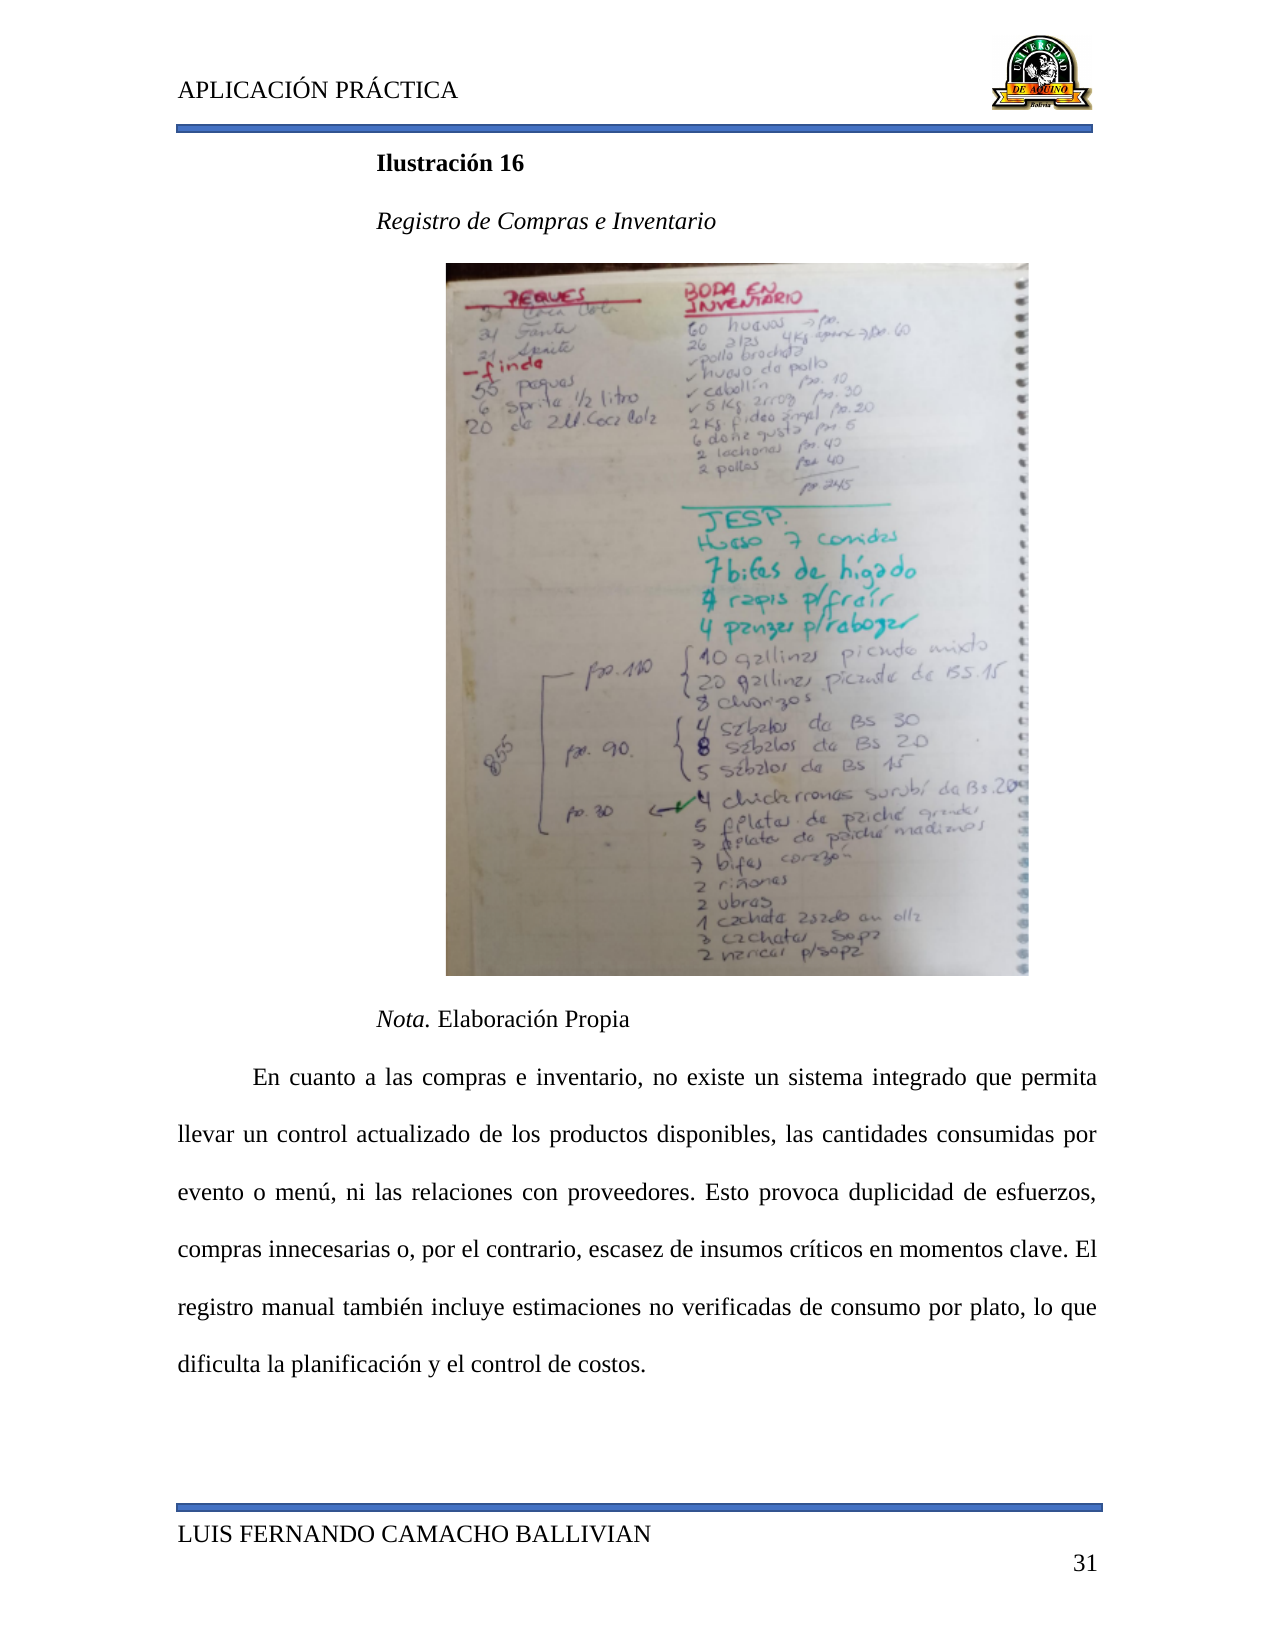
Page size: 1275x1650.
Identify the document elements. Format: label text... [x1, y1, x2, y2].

text En cuanto a las compras e inventario, no existe un sistema integrado que permita llevar un control actualizado de los productos disponibles, las cantidades consumidas por evento o menú, ni las relaciones con proveedores. Esto provoca duplicidad de esfuerzos, compras innecesarias o, por el contrario, escasez de insumos críticos en momentos clave. El registro manual también incluye estimaciones no verificadas de consumo por plato, lo que dificulta la planificación y el control de costos. [177, 1062, 1098, 1378]
text Nota. Elaboración Propia [376, 1004, 1098, 1033]
text Ilustración 16 Registro de Compras e Inventario [376, 148, 1098, 234]
picture [445, 263, 1029, 976]
picture [992, 35, 1093, 110]
